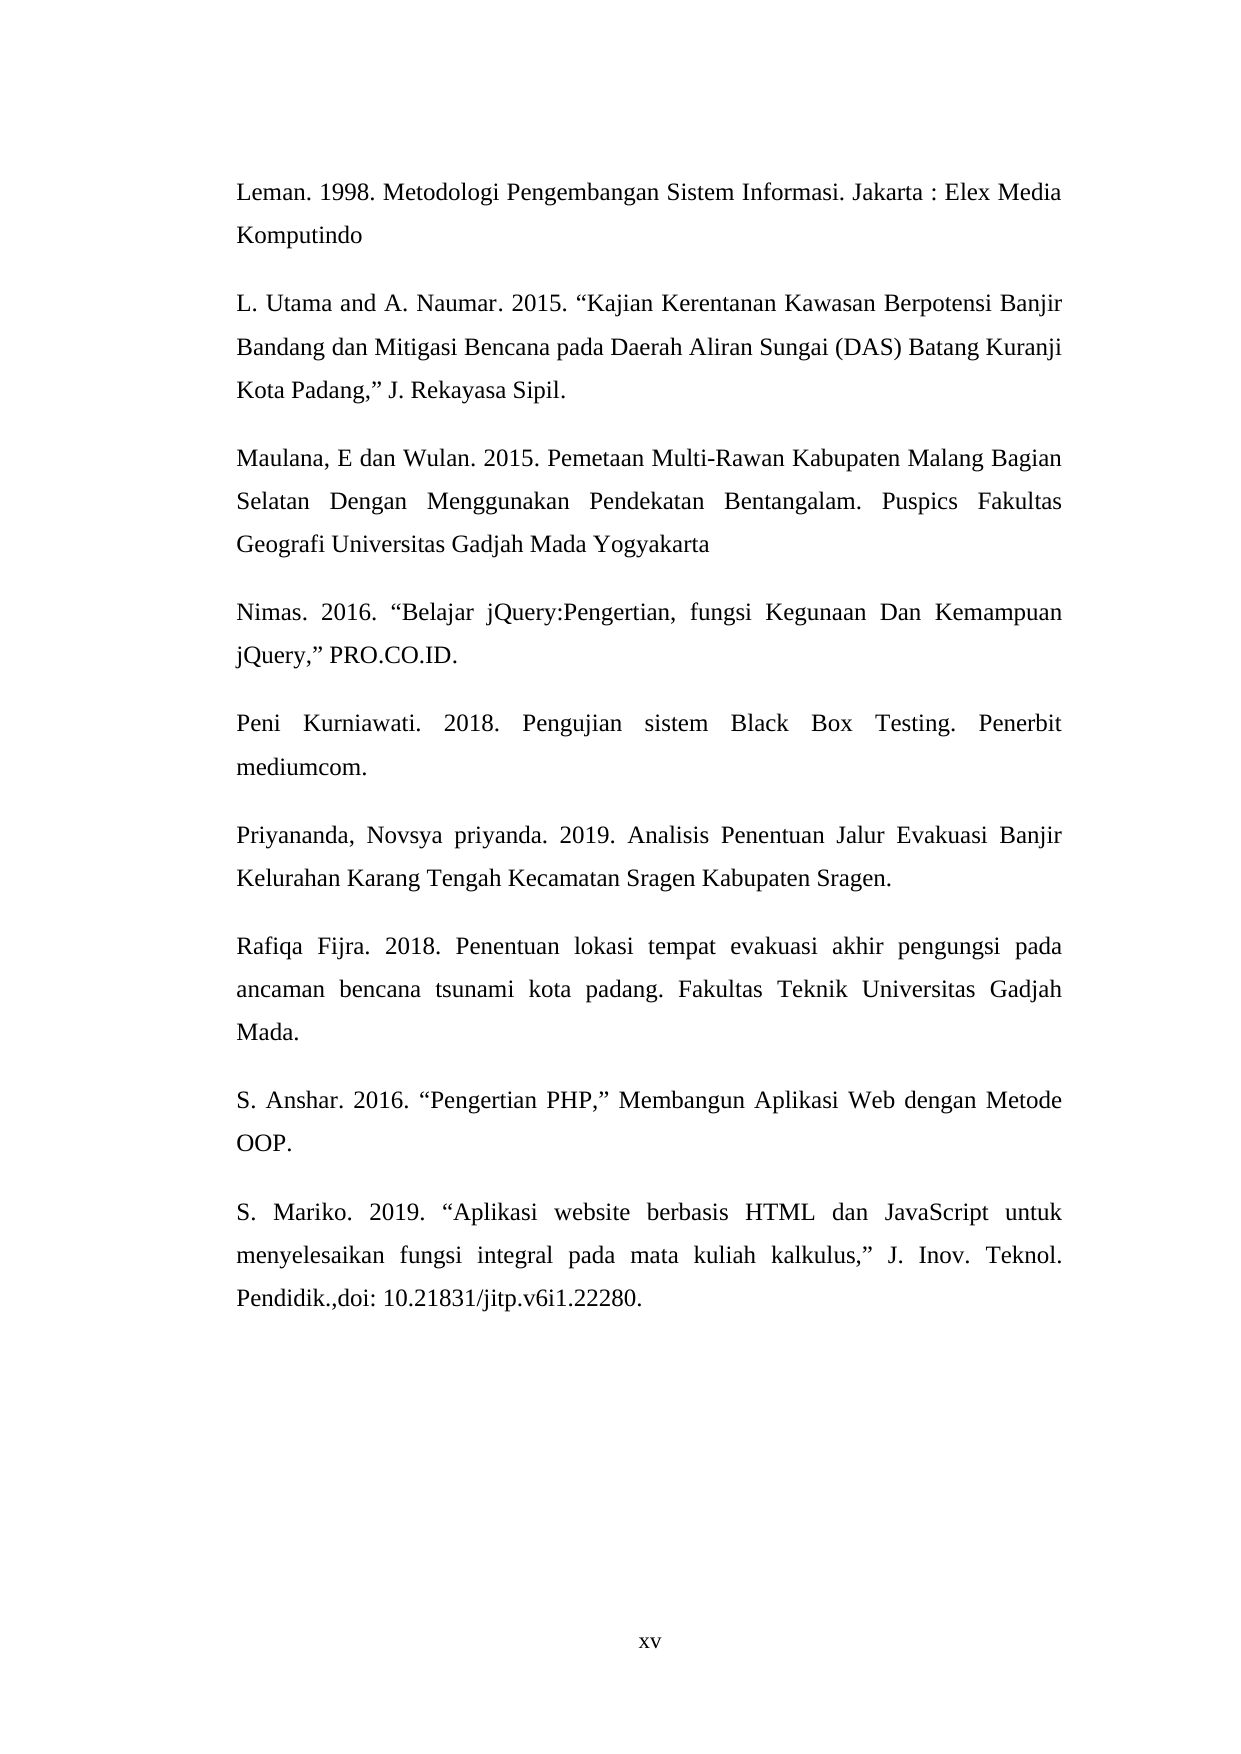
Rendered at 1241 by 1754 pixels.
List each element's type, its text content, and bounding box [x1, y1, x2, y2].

text Rafiqa Fijra. 2018. Penentuan lokasi tempat evakuasi akhir pengungsi pada ancaman bencana tsunami kota padang. Fakultas Teknik Universitas Gadjah Mada. [236, 931, 1063, 1046]
text Maulana, E dan Wulan. 2015. Pemetaan Multi-Rawan Kabupaten Malang Bagian Selatan Dengan Menggunakan Pendekatan Bentangalam. Puspics Fakultas Geografi Universitas Gadjah Mada Yogyakarta [236, 443, 1063, 558]
text Nimas. 2016. “Belajar jQuery:Pengertian, fungsi Kegunaan Dan Kemampuan jQuery,” PRO.CO.ID. [236, 597, 1063, 669]
text Peni Kurniawati. 2018. Pengujian sistem Black Box Testing. Penerbit mediumcom. [236, 708, 1063, 780]
text Priyananda, Novsya priyanda. 2019. Analisis Penentuan Jalur Evakuasi Banjir Kelurahan Karang Tengah Kecamatan Sragen Kabupaten Sragen. [236, 820, 1063, 892]
text Leman. 1998. Metodologi Pengembangan Sistem Informasi. Jakarta : Elex Media Komputindo [236, 177, 1063, 249]
text L. Utama and A. Naumar. 2015. “Kajian Kerentanan Kawasan Berpotensi Banjir Bandang dan Mitigasi Bencana pada Daerah Aliran Sungai (DAS) Batang Kuranji Kota Padang,” J. Rekayasa Sipil. [236, 288, 1063, 403]
text S. Mariko. 2019. “Aplikasi website berbasis HTML dan JavaScript untuk menyelesaikan fungsi integral pada mata kuliah kalkulus,” J. Inov. Teknol. Pendidik.,doi: 10.21831/jitp.v6i1.22280. [236, 1197, 1063, 1312]
text S. Anshar. 2016. “Pengertian PHP,” Membangun Aplikasi Web dengan Metode OOP. [236, 1085, 1063, 1157]
